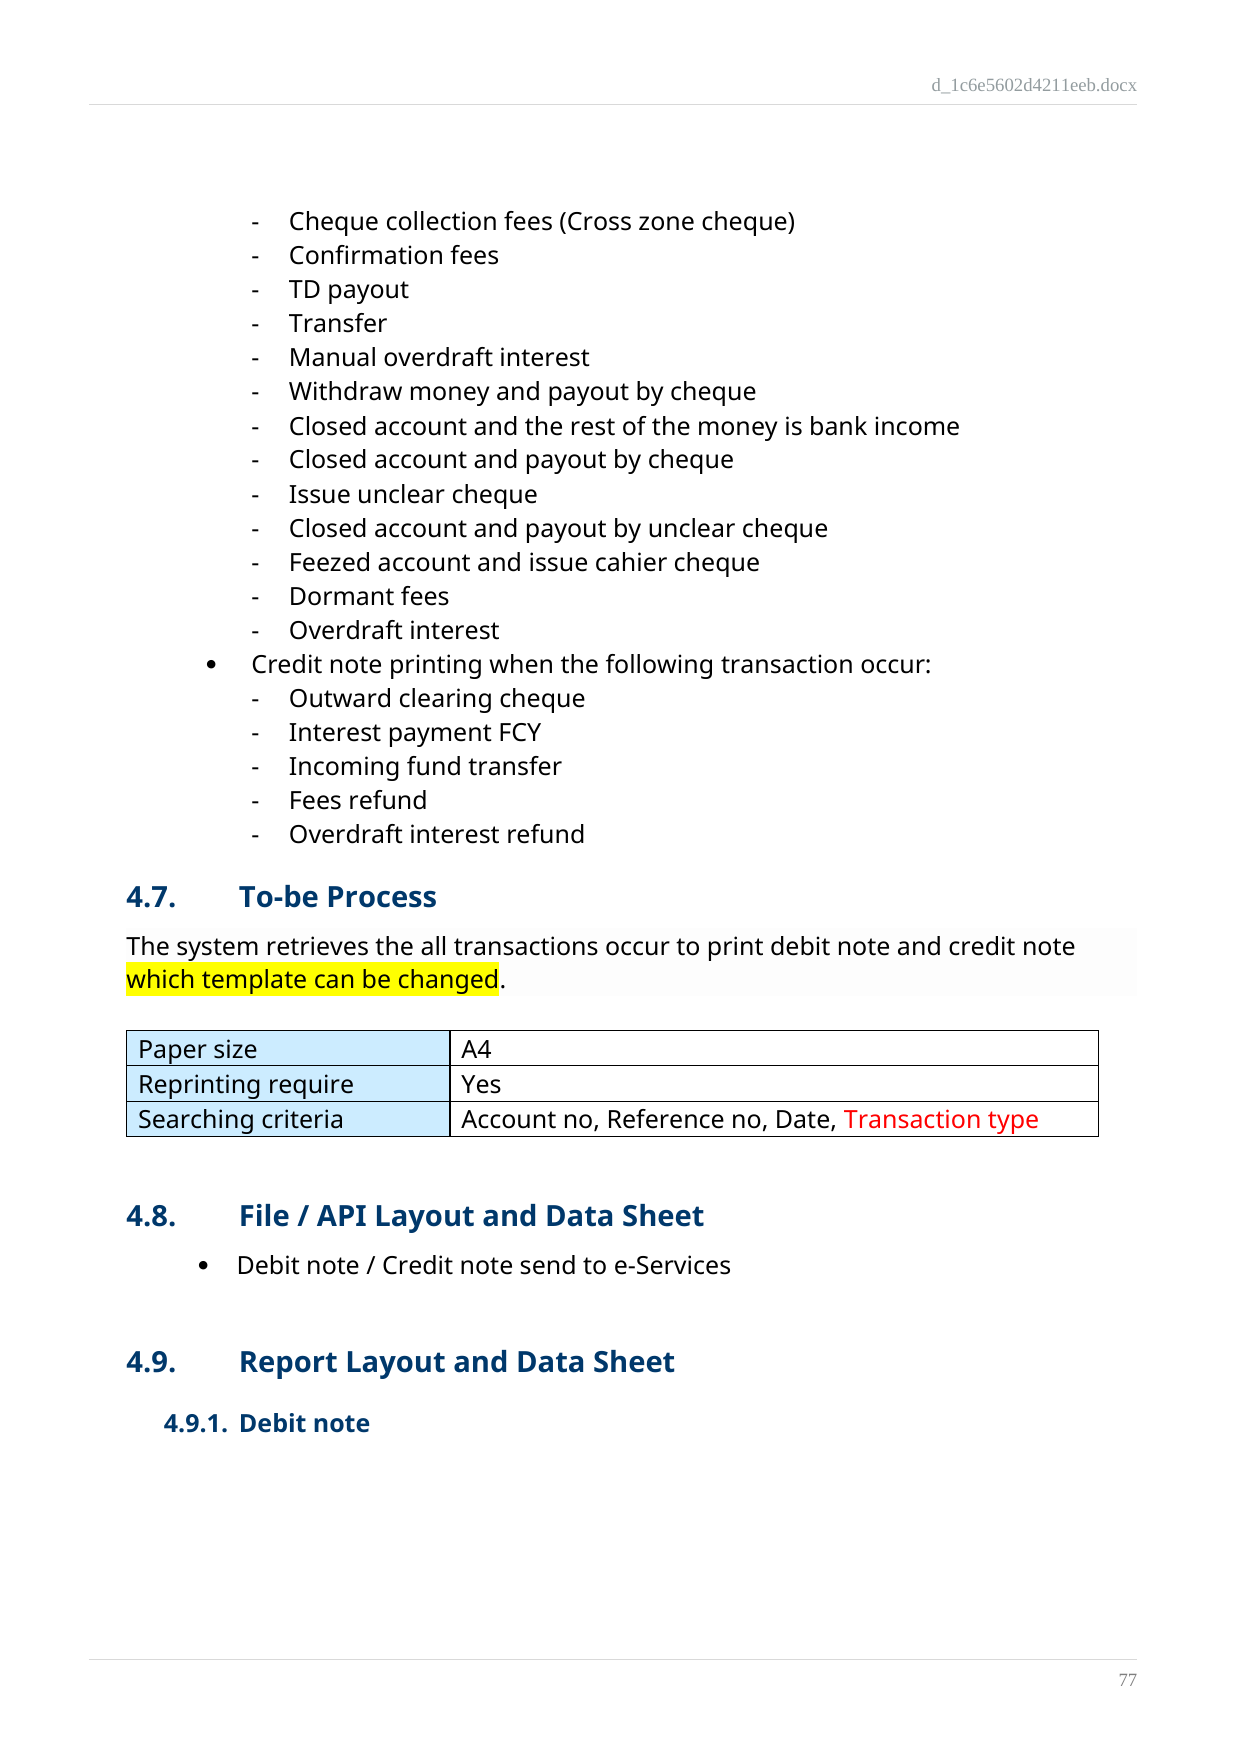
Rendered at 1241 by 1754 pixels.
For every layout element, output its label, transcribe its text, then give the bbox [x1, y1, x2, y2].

list Feezed account and issue cahier cheque [251, 544, 1137, 578]
table_cell Searching criteria [127, 1102, 449, 1136]
subtitle Debit note [164, 1406, 1137, 1440]
list Withdraw money and payout by cheque [251, 374, 1137, 408]
list Fees refund [251, 783, 1137, 817]
list Incoming fund transfer [251, 749, 1137, 783]
list Manual overdraft interest [251, 340, 1137, 374]
list Closed account and payout by cheque [251, 442, 1137, 476]
subtitle Report Layout and Data Sheet [126, 1341, 1137, 1381]
list Credit note printing when the following transaction occur: [207, 647, 1137, 681]
table_cell Account no, Reference no, Date, Transaction type [451, 1102, 1098, 1136]
list Closed account and the rest of the money is bank income [251, 408, 1137, 442]
table_cell Reprinting require [127, 1066, 449, 1101]
list Outward clearing cheque [251, 681, 1137, 715]
list Closed account and payout by unclear cheque [251, 510, 1137, 544]
subtitle File / API Layout and Data Sheet [126, 1196, 1137, 1235]
list Overdraft interest [251, 612, 1137, 647]
list Debit note / Credit note send to e-Services [199, 1248, 1137, 1282]
table_cell Yes [451, 1066, 1098, 1101]
table_header Paper size [127, 1031, 449, 1065]
list Issue unclear cheque [251, 476, 1137, 510]
list Dormant fees [251, 578, 1137, 612]
text The system retrieves the all transactions occur to print debit note and credit note which template can be changed. [126, 928, 1137, 996]
list Confirmation fees [251, 238, 1137, 272]
list Transfer [251, 306, 1137, 340]
list Overdraft interest refund [251, 817, 1137, 851]
list Cheque collection fees (Cross zone cheque) [251, 204, 1137, 238]
list TD payout [251, 272, 1137, 306]
list Interest payment FCY [251, 715, 1137, 749]
subtitle To-be Process [126, 876, 1137, 916]
table_header A4 [451, 1031, 1098, 1065]
